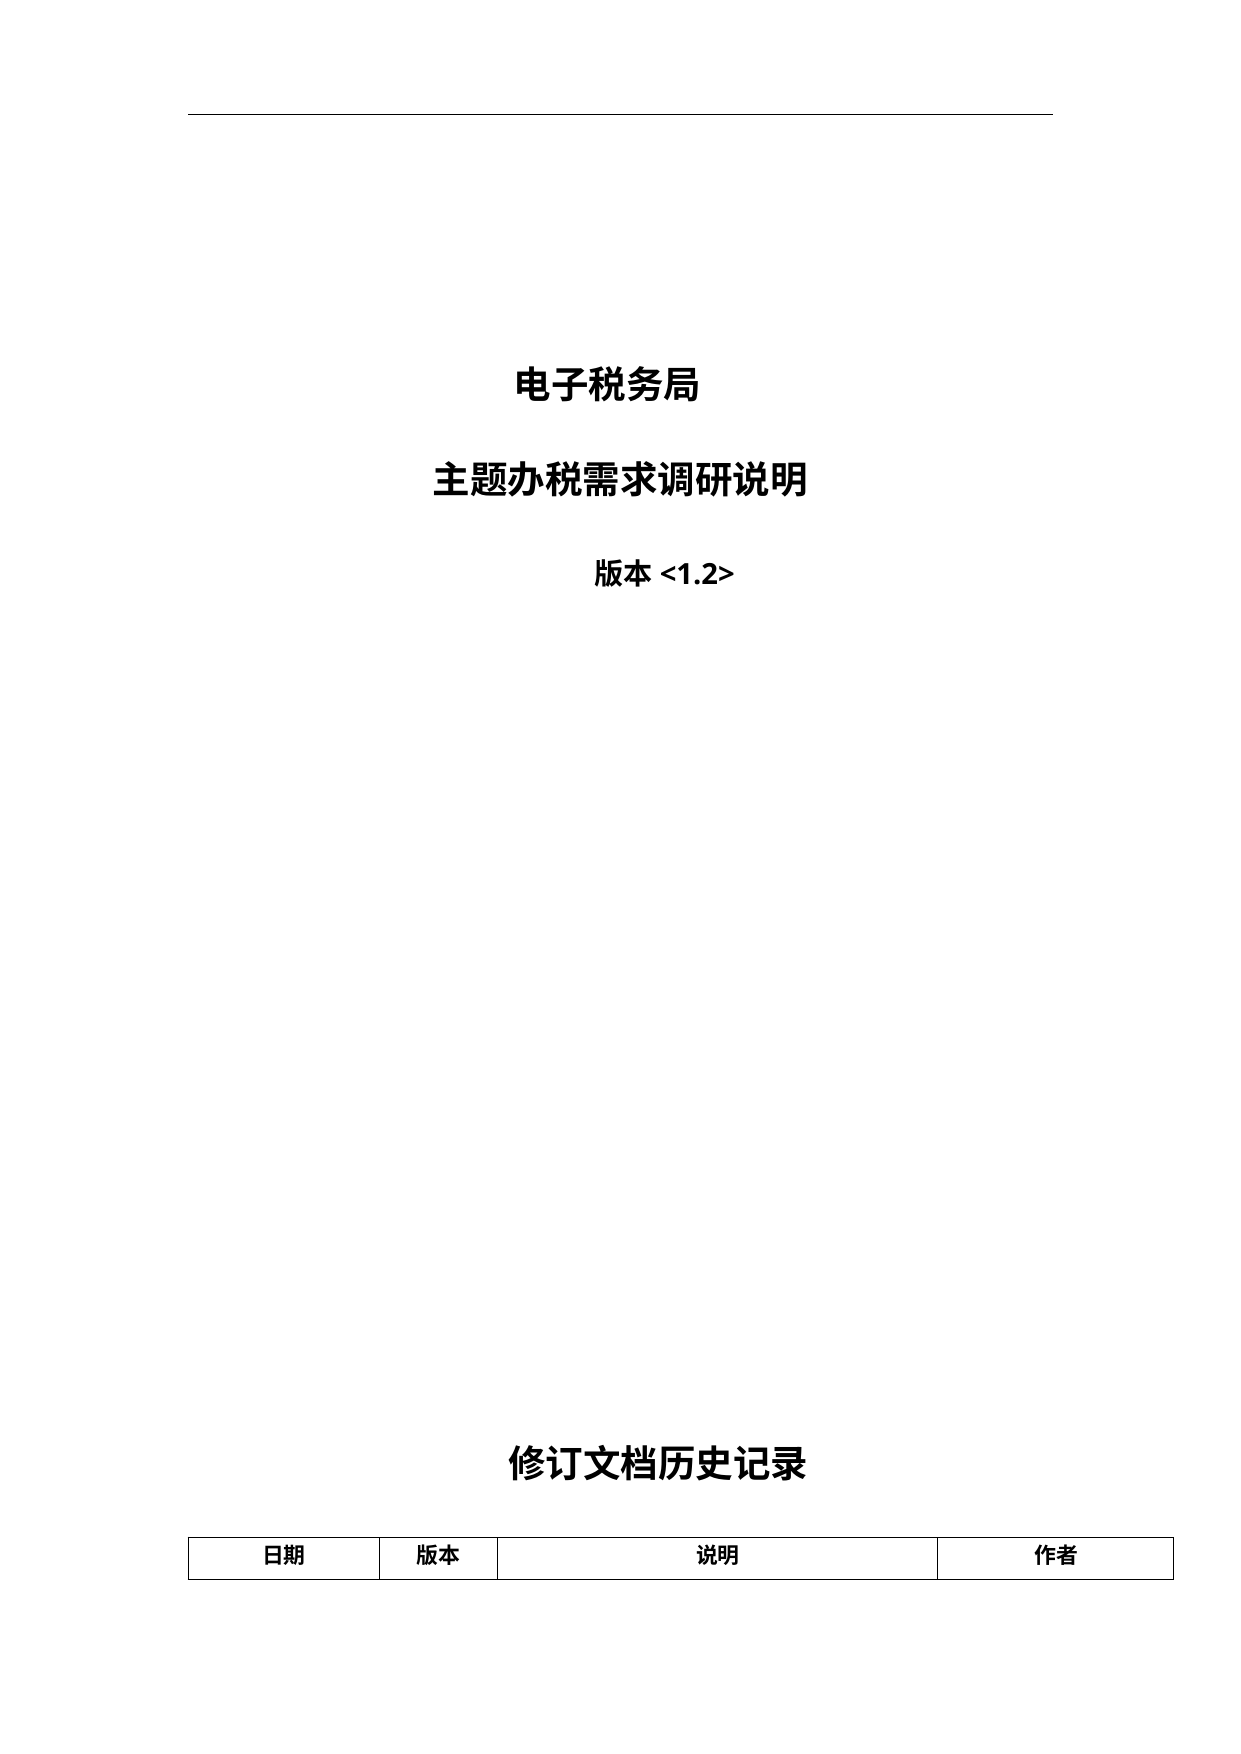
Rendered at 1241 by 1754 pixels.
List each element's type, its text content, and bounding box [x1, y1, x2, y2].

title 版本 <1.2> [187, 539, 1053, 604]
title 修订文档历史记录 [187, 1428, 1053, 1493]
title 主题办税需求调研说明 [187, 445, 1053, 510]
table_header 日期 [189, 1538, 379, 1579]
table_header 说明 [498, 1538, 937, 1579]
title 电子税务局 [187, 350, 1053, 415]
table_header 版本 [380, 1538, 497, 1579]
table_header 作者 [938, 1538, 1173, 1579]
